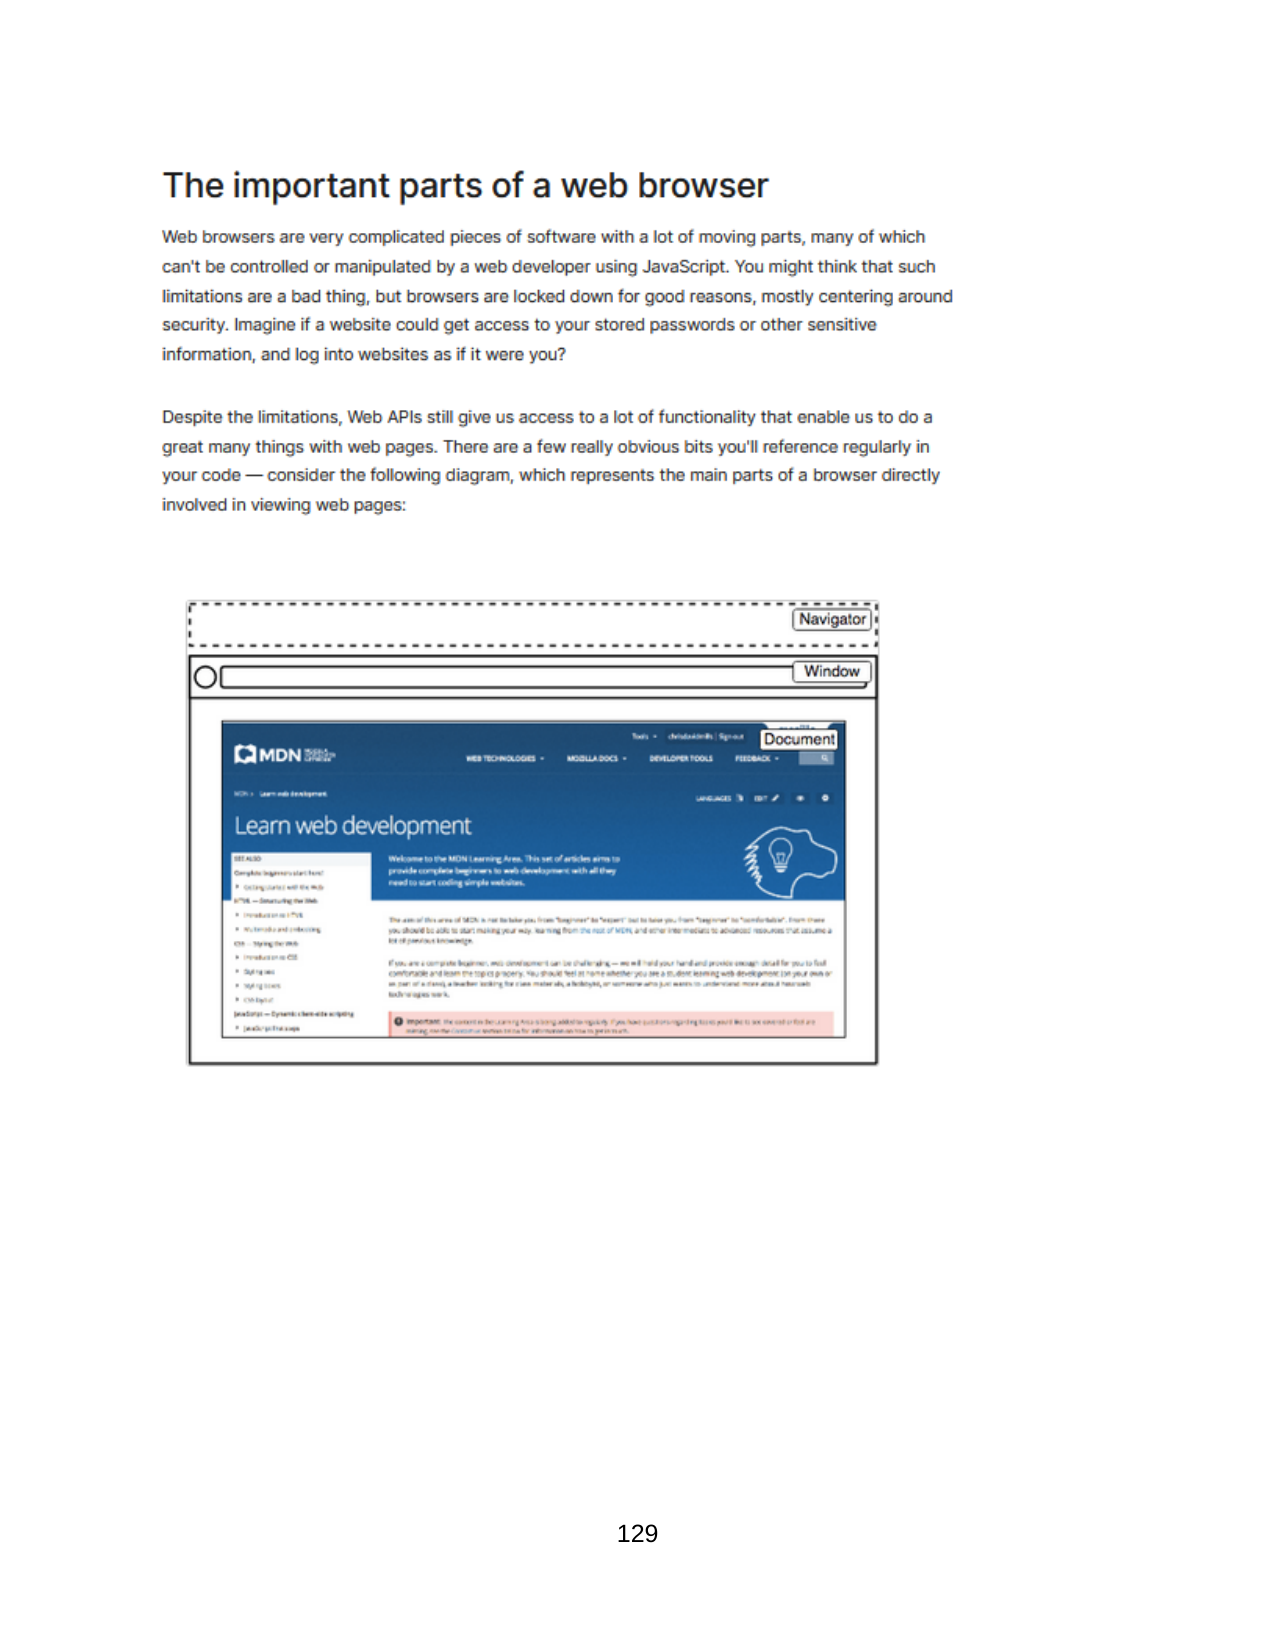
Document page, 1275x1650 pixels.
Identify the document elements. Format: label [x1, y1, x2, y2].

picture [150, 575, 933, 1081]
picture [150, 150, 990, 536]
